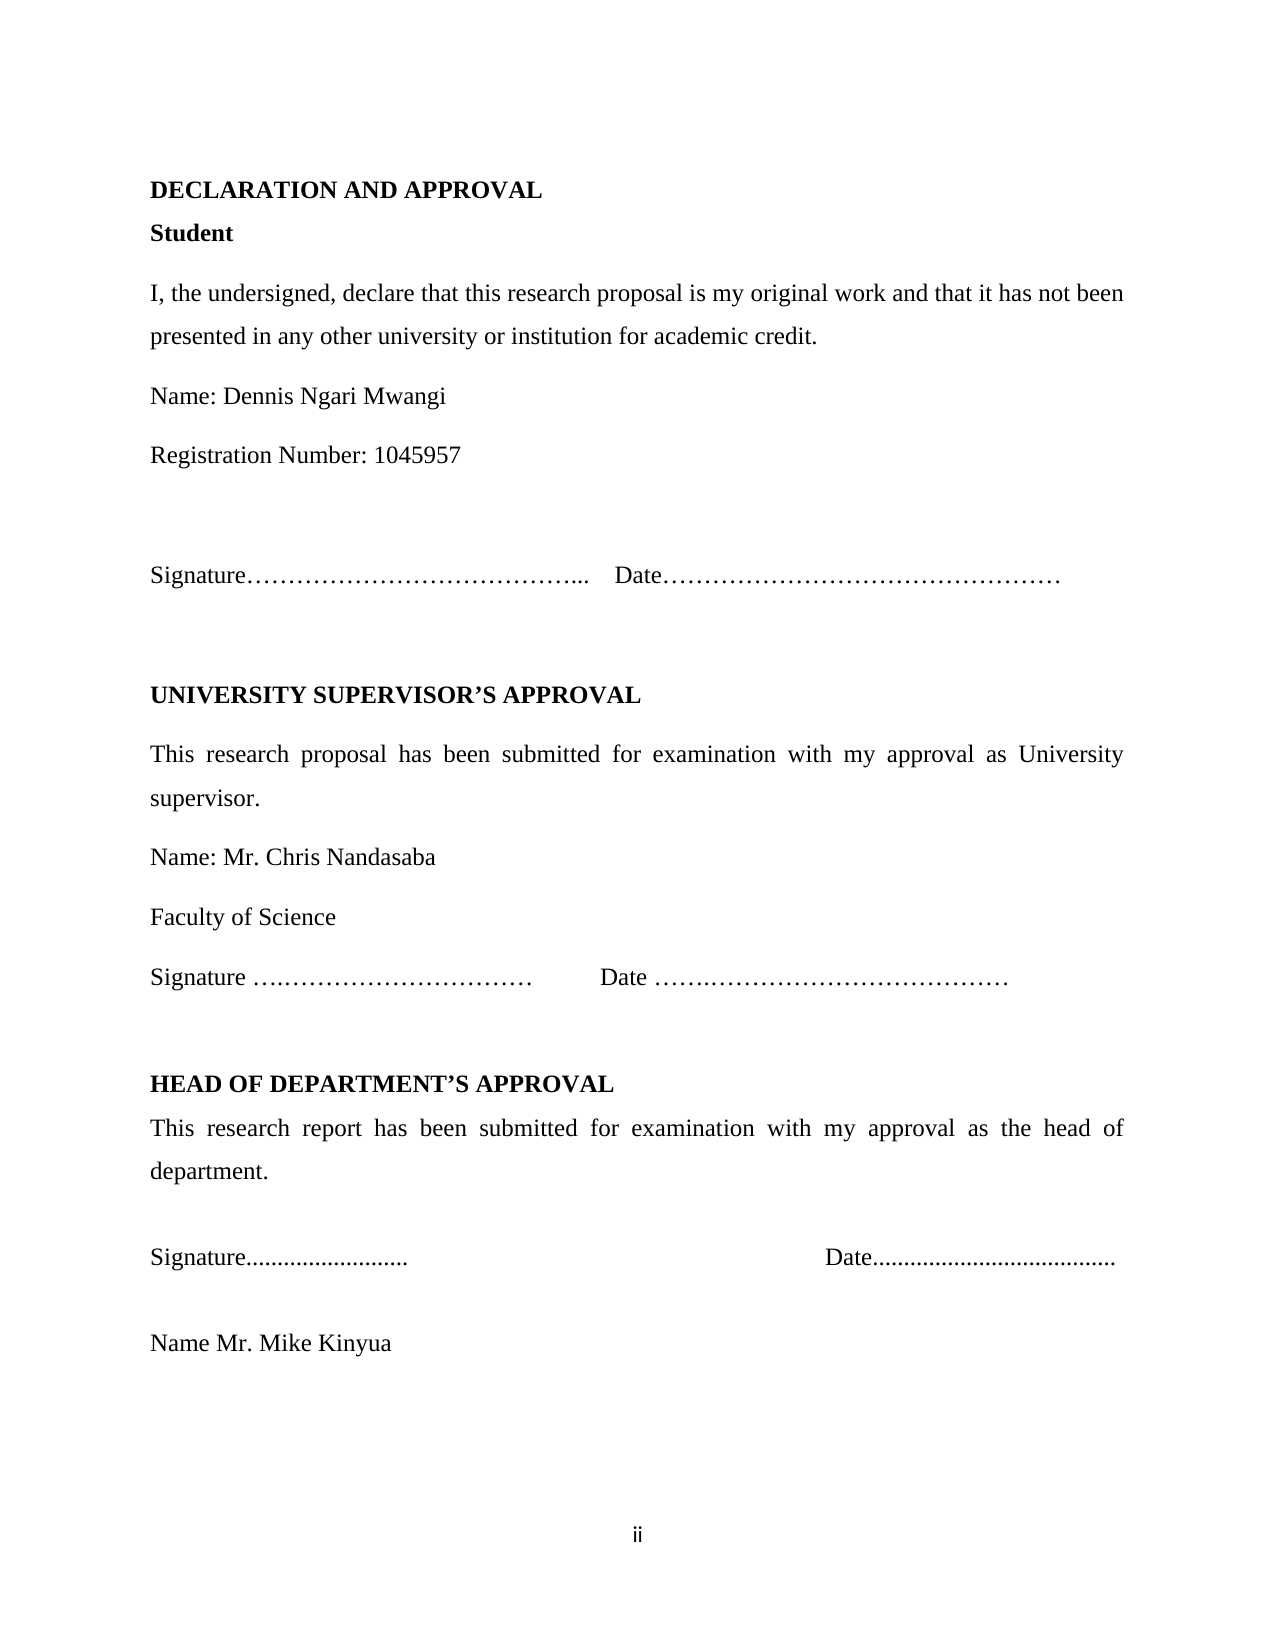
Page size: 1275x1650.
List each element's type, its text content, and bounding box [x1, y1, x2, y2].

text Name: Dennis Ngari Mwangi [150, 381, 1125, 409]
text Registration Number: 1045957 [150, 441, 1125, 469]
text HEAD OF DEPARTMENT’S APPROVAL [150, 1069, 1125, 1098]
text Faculty of Science [150, 902, 1125, 931]
text Signature.......................... Date....................................... [150, 1242, 1125, 1271]
subtitle DECLARATION AND APPROVAL [150, 175, 1125, 204]
text Name Mr. Mike Kinyua [150, 1328, 1125, 1357]
text Signature ….………………………… Date …….……………………………… [150, 962, 1125, 991]
text This research proposal has been submitted for examination with my approval as University supervisor. [150, 739, 1125, 811]
text Name: Mr. Chris Nandasaba [150, 842, 1125, 871]
text Student [150, 218, 1125, 247]
text This research report has been submitted for examination with my approval as the head of department. [150, 1113, 1125, 1184]
text UNIVERSITY SUPERVISOR’S APPROVAL [150, 680, 1125, 708]
text Signature…………………………………... Date………………………………………… [150, 560, 1125, 589]
text I, the undersigned, declare that this research proposal is my original work and that it has not been presented in any other university or institution for academic credit. [150, 278, 1125, 350]
